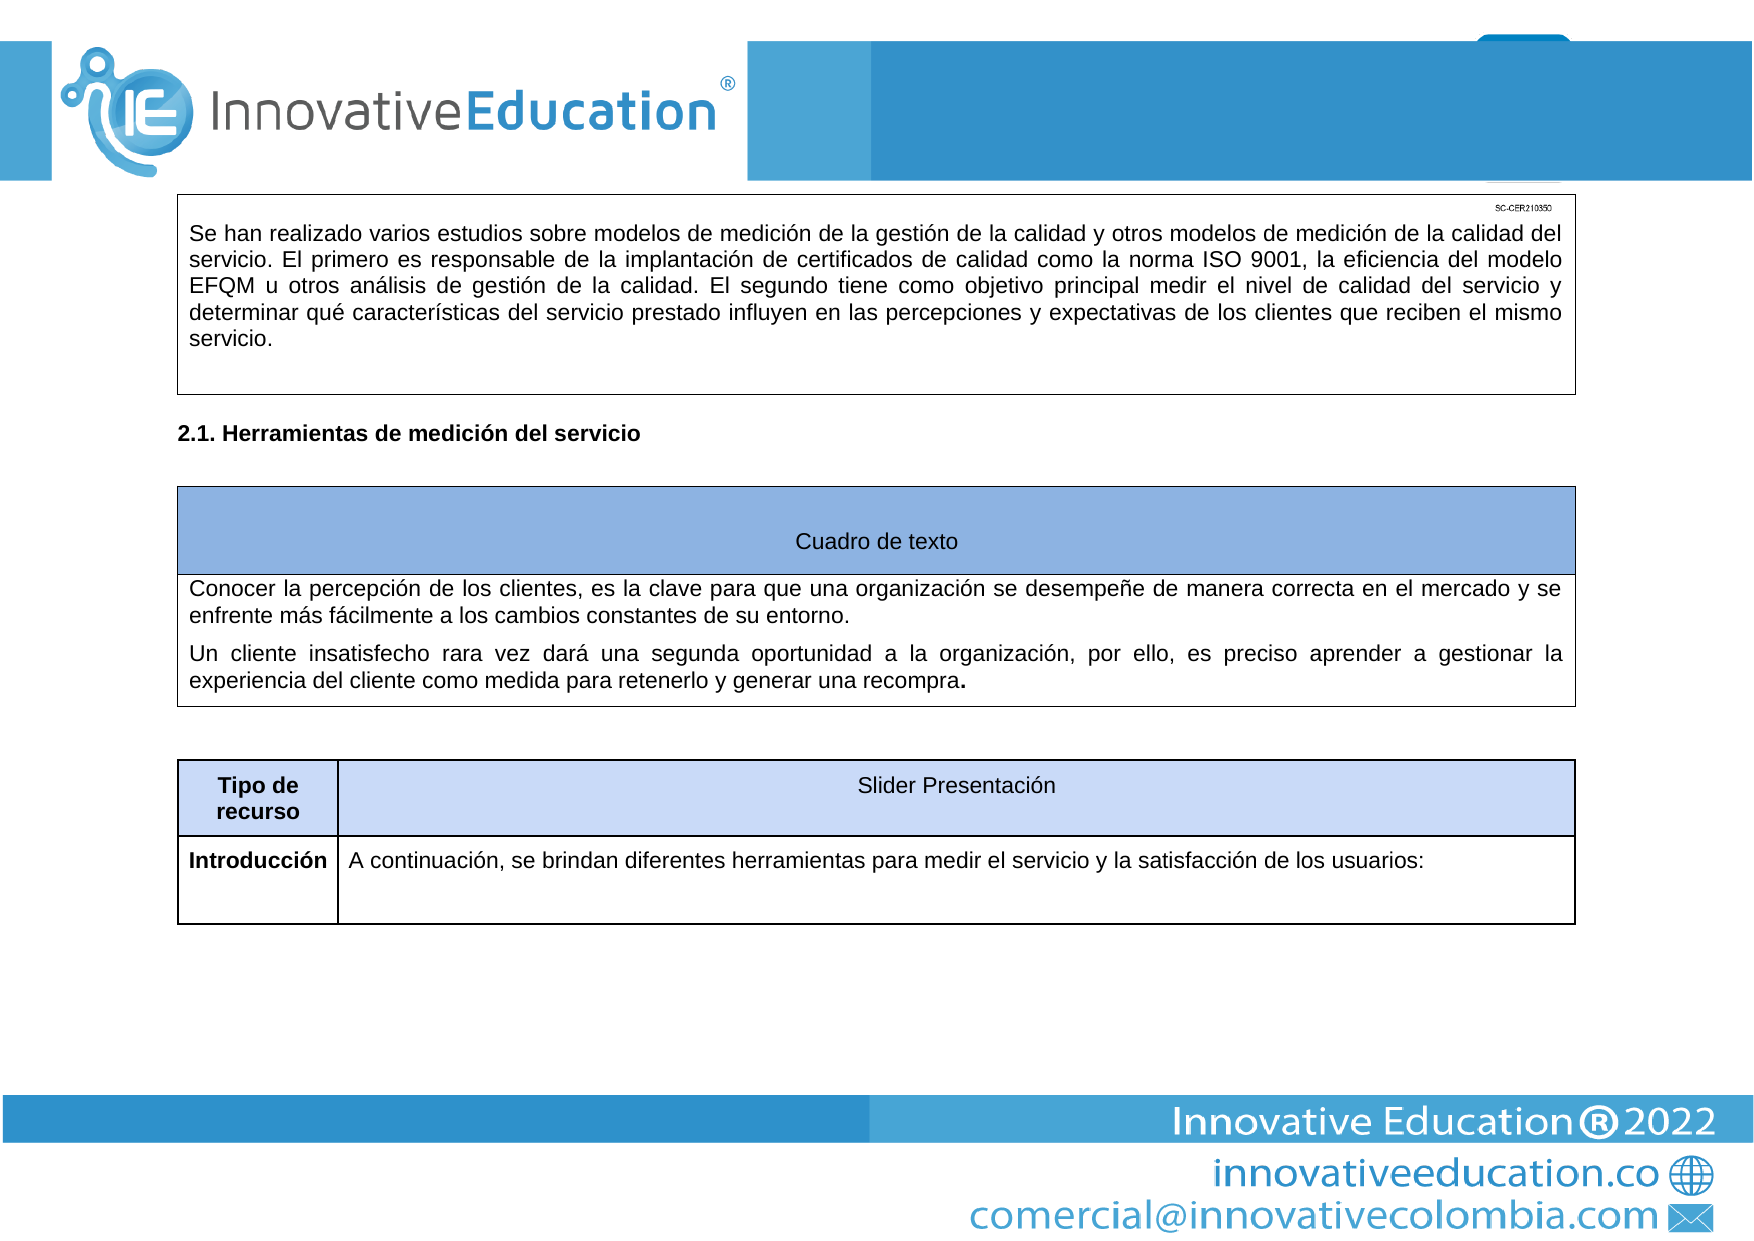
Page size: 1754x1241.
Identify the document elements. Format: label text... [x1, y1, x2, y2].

table_header Slider Presentación [339, 761, 1574, 835]
picture [2, 1093, 1754, 1239]
table_cell Introducción [179, 837, 337, 923]
picture [0, 28, 1752, 194]
table_cell Conocer la percepción de los clientes, es la clave para que una organización se desempeñe de manera correcta en el mercado y se enfrente más fácilmente a los cambios constantes de su entorno. Un cliente insatisfecho rara vez dará una segunda oportunidad a la organización, por ello, es preciso aprender a gestionar la experiencia del cliente como medida para retenerlo y generar una recompra. [178, 575, 1575, 706]
text 2.1. Herramientas de medición del servicio [177, 420, 1577, 447]
table_cell A continuación, se brindan diferentes herramientas para medir el servicio y la satisfacción de los usuarios: [339, 837, 1574, 923]
table_header Cuadro de texto [178, 487, 1575, 574]
table_header Tipo de recurso [179, 761, 337, 835]
